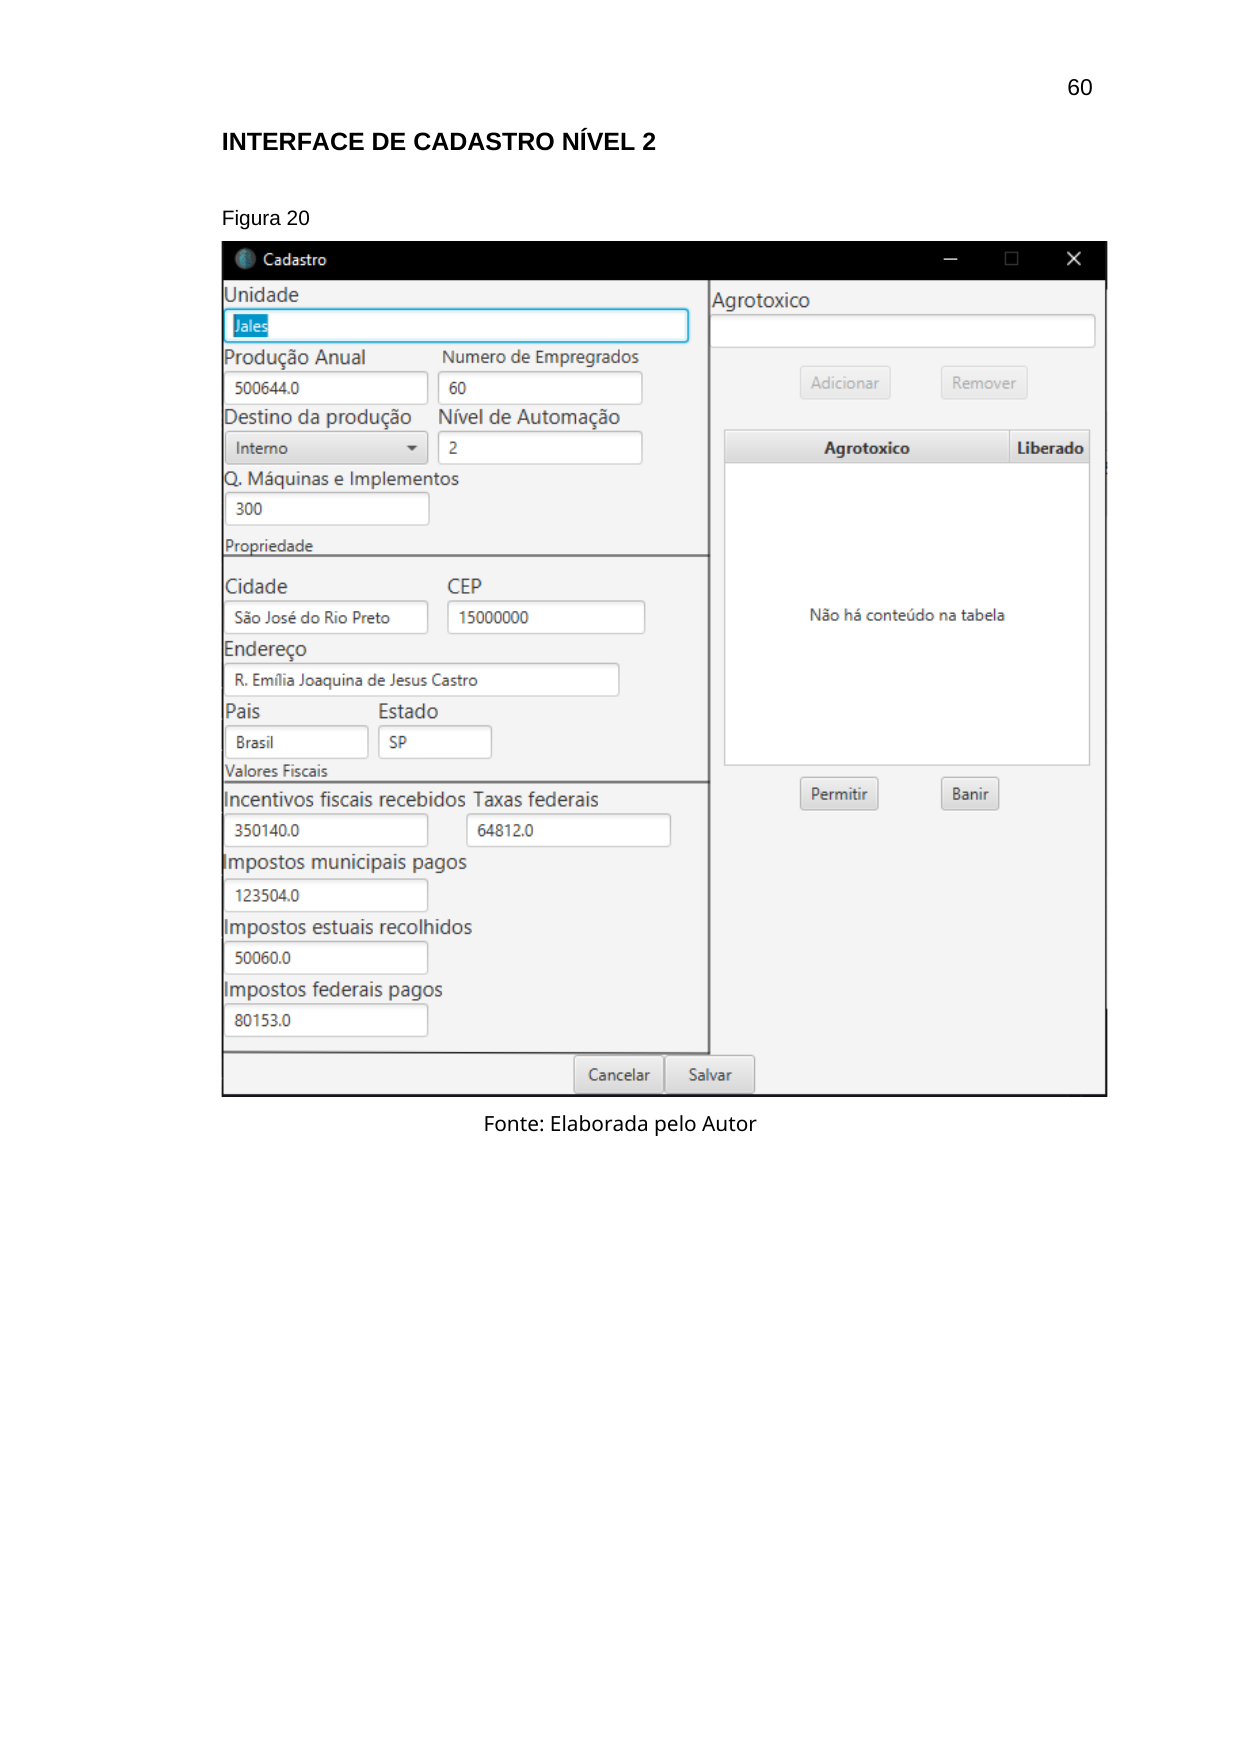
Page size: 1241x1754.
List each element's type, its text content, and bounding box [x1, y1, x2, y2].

picture [221, 241, 1108, 1097]
text Figura 20 [148, 206, 1092, 229]
text Fonte: Elaborada pelo Autor [148, 1109, 1092, 1138]
text INTERFACE DE CADASTRO NÍVEL 2 [148, 127, 1092, 155]
